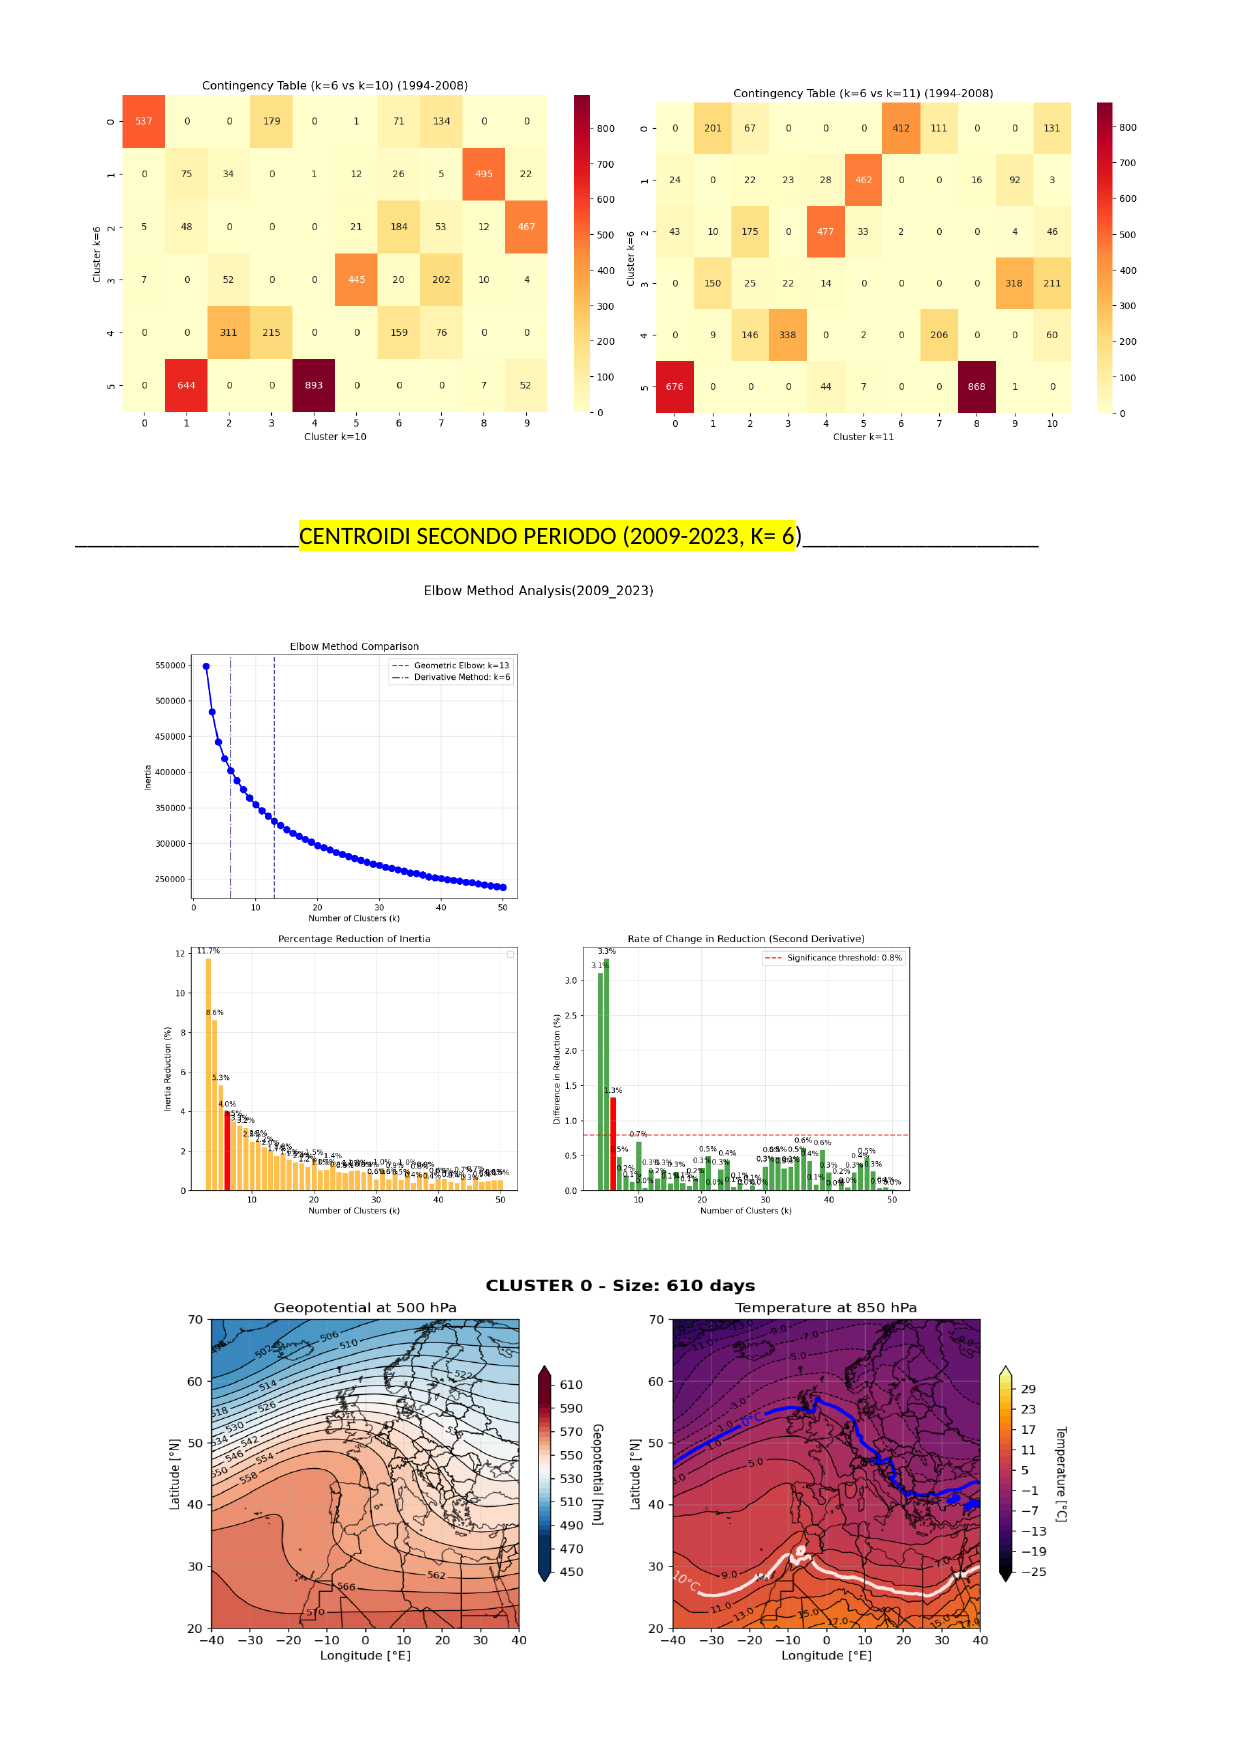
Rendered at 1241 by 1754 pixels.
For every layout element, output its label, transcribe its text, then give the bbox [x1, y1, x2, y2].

picture [75, 1271, 1166, 1672]
picture [75, 572, 1002, 1267]
text __________________CENTROIDI SECONDO PERIODO (2009-2023, K= 6)___________________ [75, 520, 299, 551]
picture [86, 75, 1143, 448]
text __________________CENTROIDI SECONDO PERIODO (2009-2023, K= 6)___________________ [795, 520, 1165, 551]
